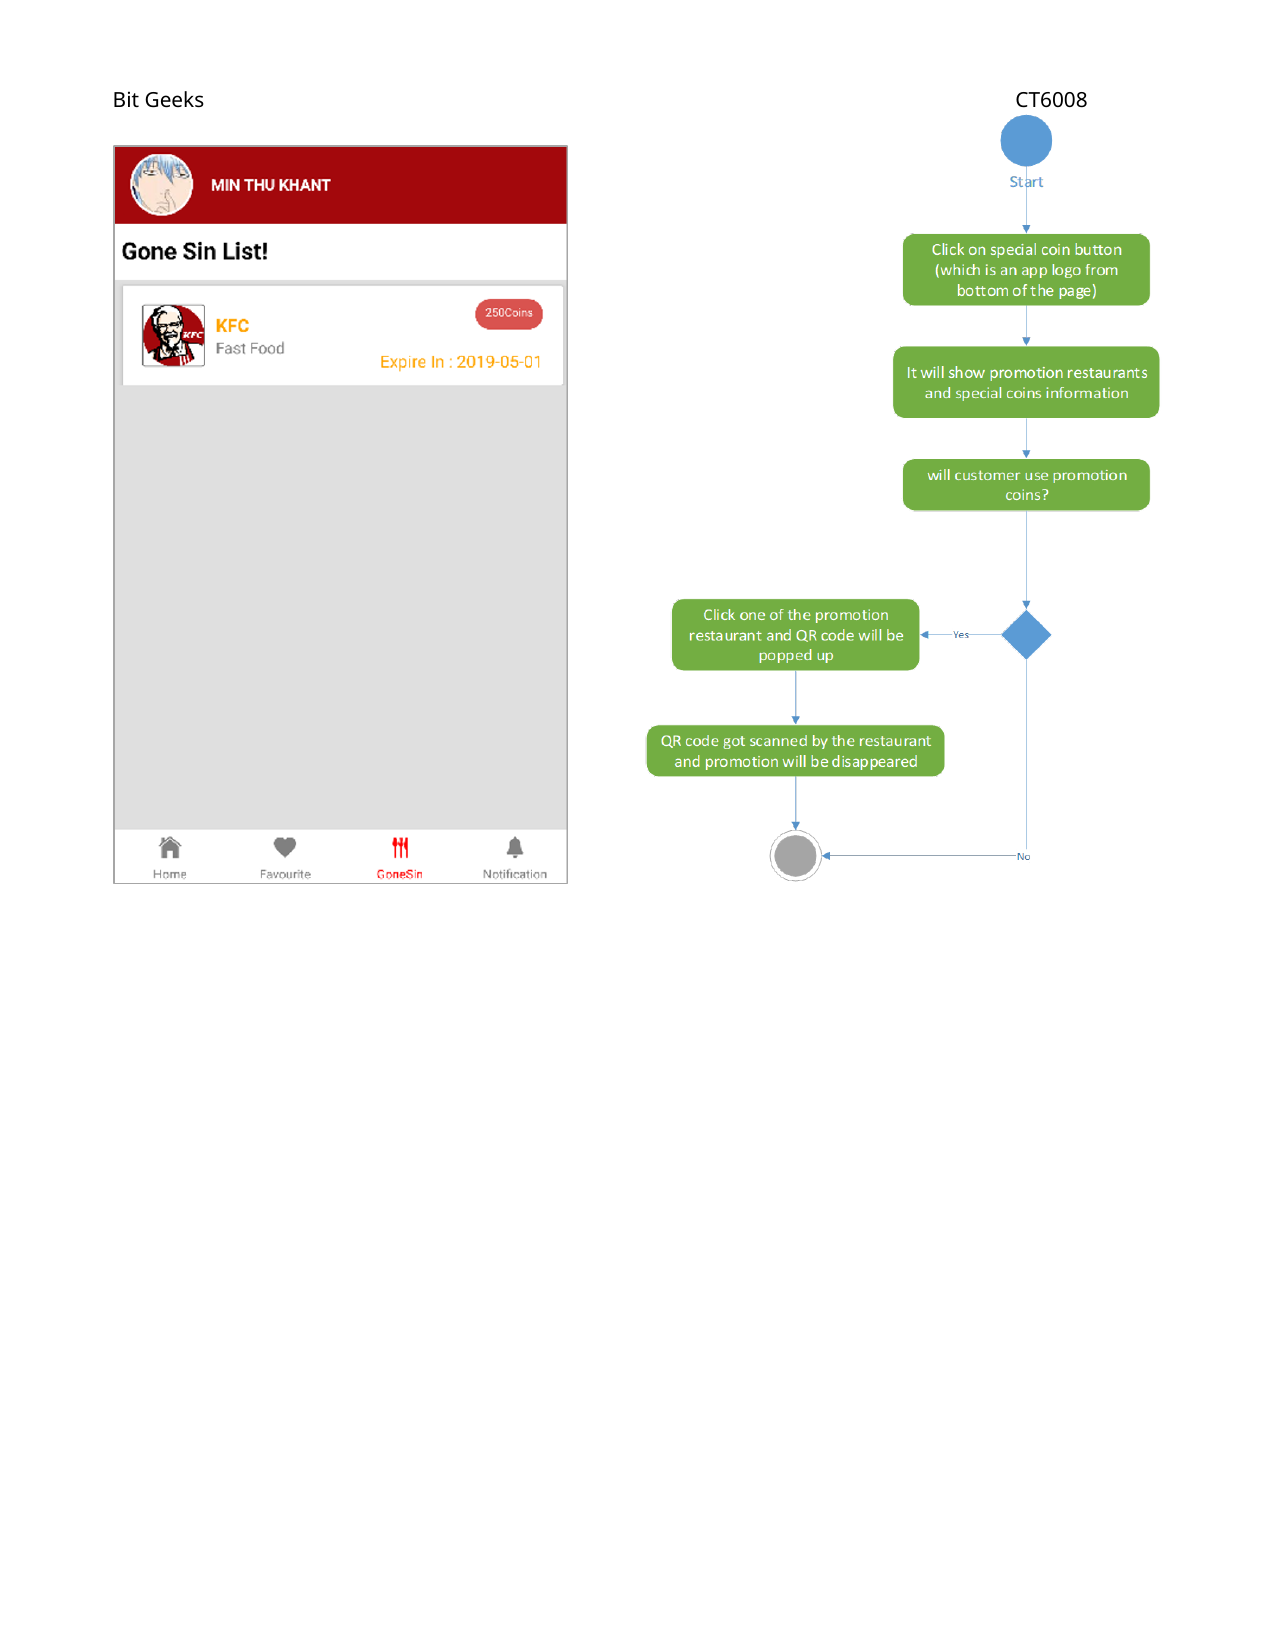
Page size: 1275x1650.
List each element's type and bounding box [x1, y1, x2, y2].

picture [113, 113, 1162, 884]
